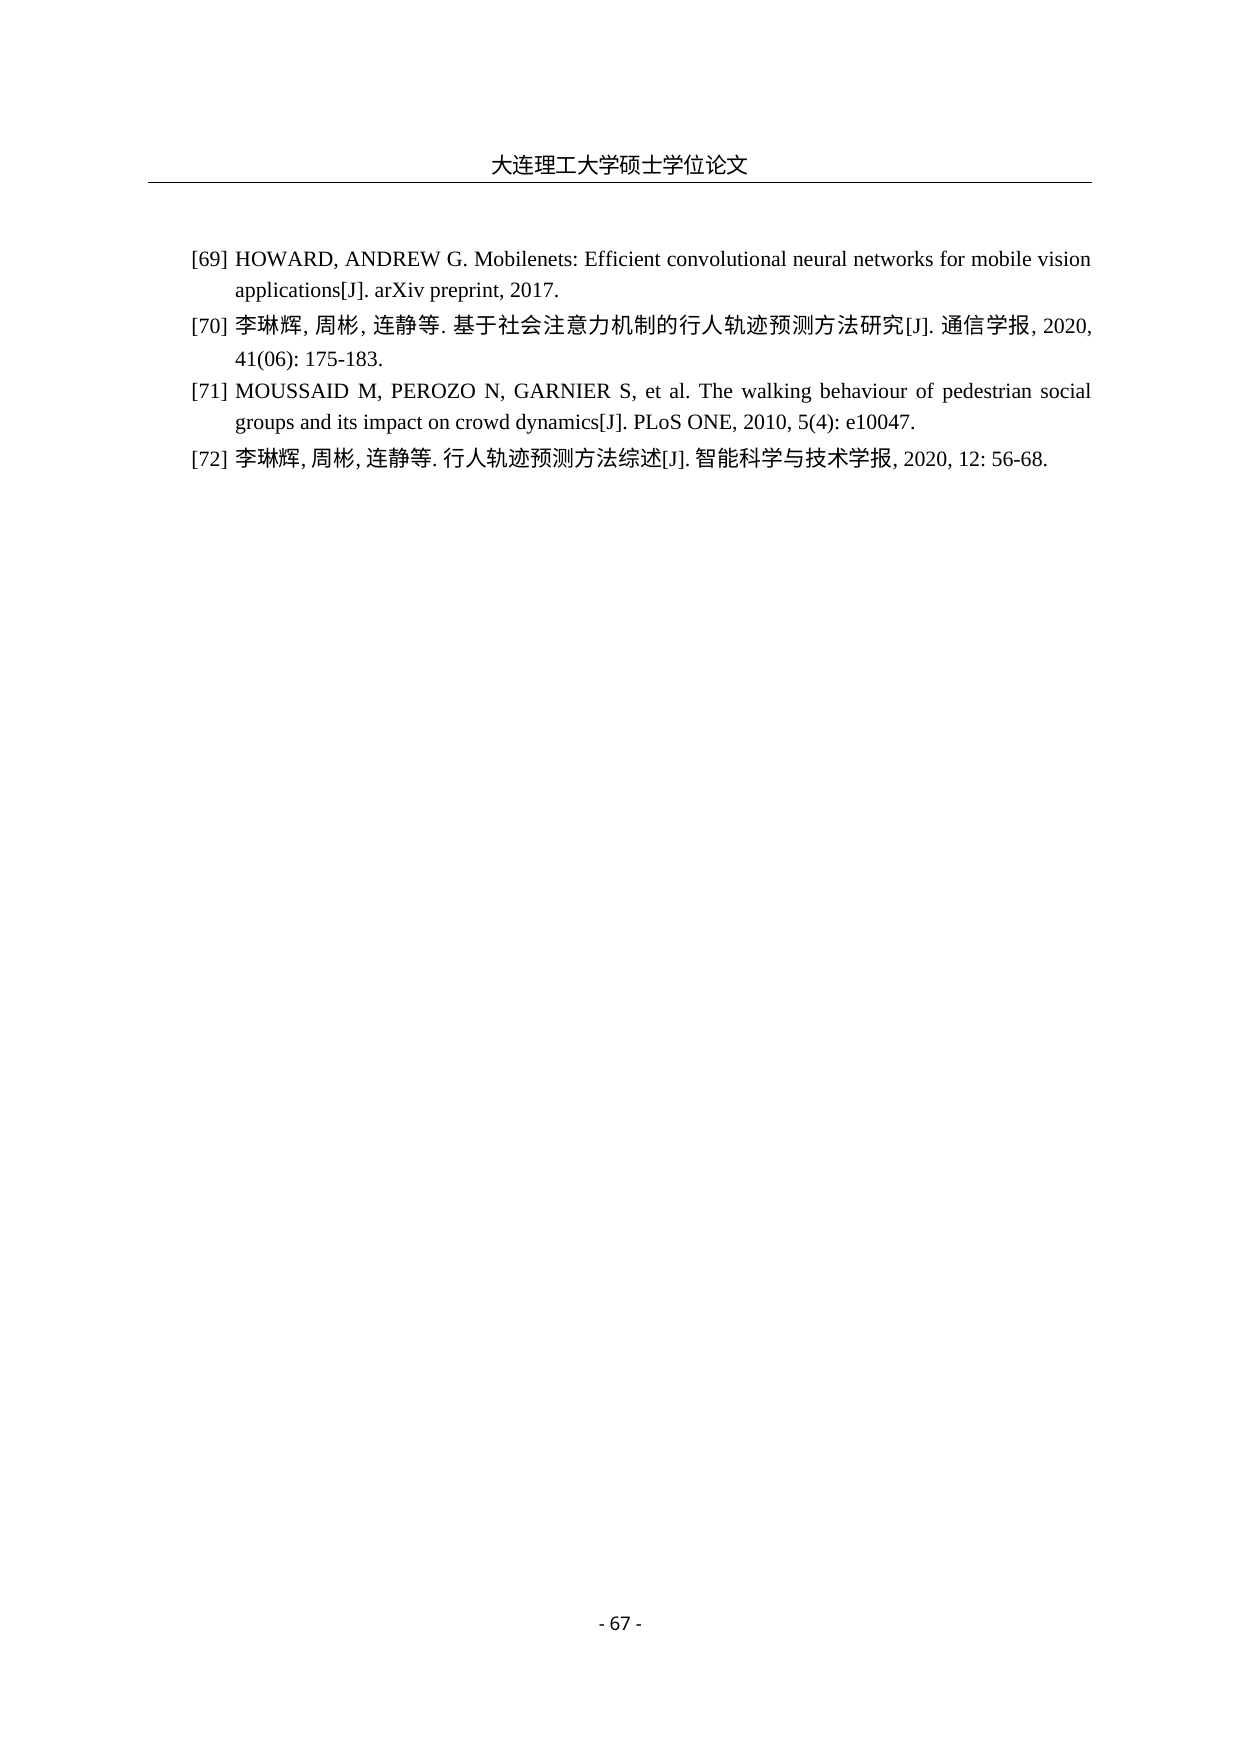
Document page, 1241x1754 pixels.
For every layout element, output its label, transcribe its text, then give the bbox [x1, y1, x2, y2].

list HOWARD, ANDREW G. Mobilenets: Efficient convolutional neural networks for mobile vision applications[J]. arXiv preprint, 2017. [191, 246, 1092, 302]
list 李琳辉, 周彬, 连静等. 行人轨迹预测方法综述[J]. 智能科学与技术学报, 2020, 12: 56-68. [191, 441, 1092, 472]
list MOUSSAID M, PEROZO N, GARNIER S, et al. The walking behaviour of pedestrian social groups and its impact on crowd dynamics[J]. PLoS ONE, 2010, 5(4): e10047. [191, 378, 1092, 434]
list 李琳辉, 周彬, 连静等. 基于社会注意力机制的行人轨迹预测方法研究[J]. 通信学报, 2020, 41(06): 175-183. [191, 308, 1092, 372]
